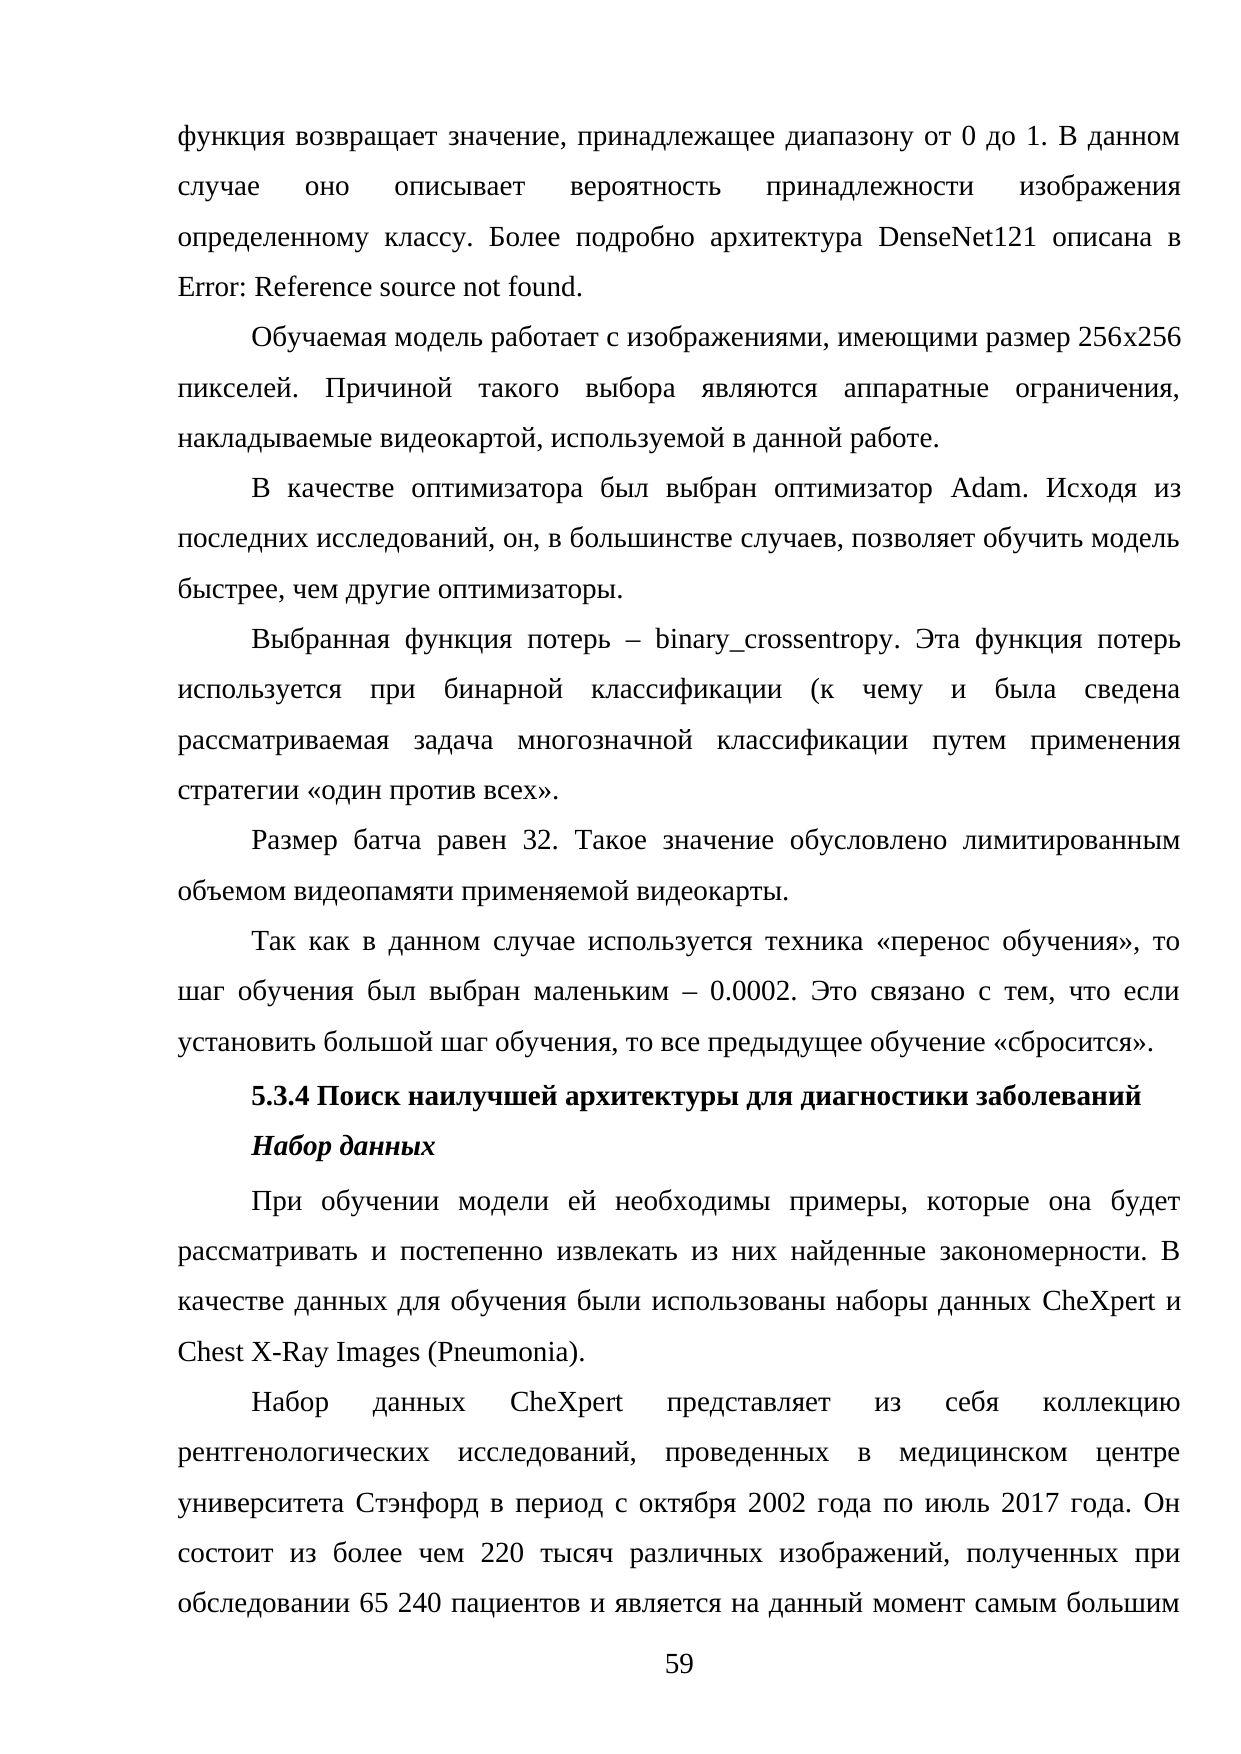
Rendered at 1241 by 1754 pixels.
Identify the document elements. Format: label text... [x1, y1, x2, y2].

text Так как в данном случае используется техника «перенос обучения», то шаг обучения был выбран маленьким – 0.0002. Это связано с тем, что если установить большой шаг обучения, то все предыдущее обучение «сбросится». [177, 923, 1181, 1057]
text Обучаемая модель работает с изображениями, имеющими размер 256x256 пикселей. Причиной такого выбора являются аппаратные ограничения, накладываемые видеокартой, используемой в данной работе. [177, 319, 1181, 453]
text Размер батча равен 32. Такое значение обусловлено лимитированным объемом видеопамяти применяемой видеокарты. [177, 822, 1181, 906]
text Набор данных [177, 1128, 1181, 1162]
text Выбранная функция потерь – binary_crossentropy. Эта функция потерь используется при бинарной классификации (к чему и была сведена рассматриваемая задача многозначной классификации путем применения стратегии «один против всех». [177, 621, 1181, 806]
subtitle Поиск наилучшей архитектуры для диагностики заболеваний [177, 1078, 1181, 1112]
text В качестве оптимизатора был выбран оптимизатор Adam. Исходя из последних исследований, он, в большинстве случаев, позволяет обучить модель быстрее, чем другие оптимизаторы. [177, 470, 1181, 604]
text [177, 118, 1181, 303]
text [177, 1384, 1181, 1619]
text При обучении модели ей необходимы примеры, которые она будет рассматривать и постепенно извлекать из них найденные закономерности. В качестве данных для обучения были использованы наборы данных CheXpert и Chest X-Ray Images (Pneumonia). [177, 1183, 1181, 1367]
